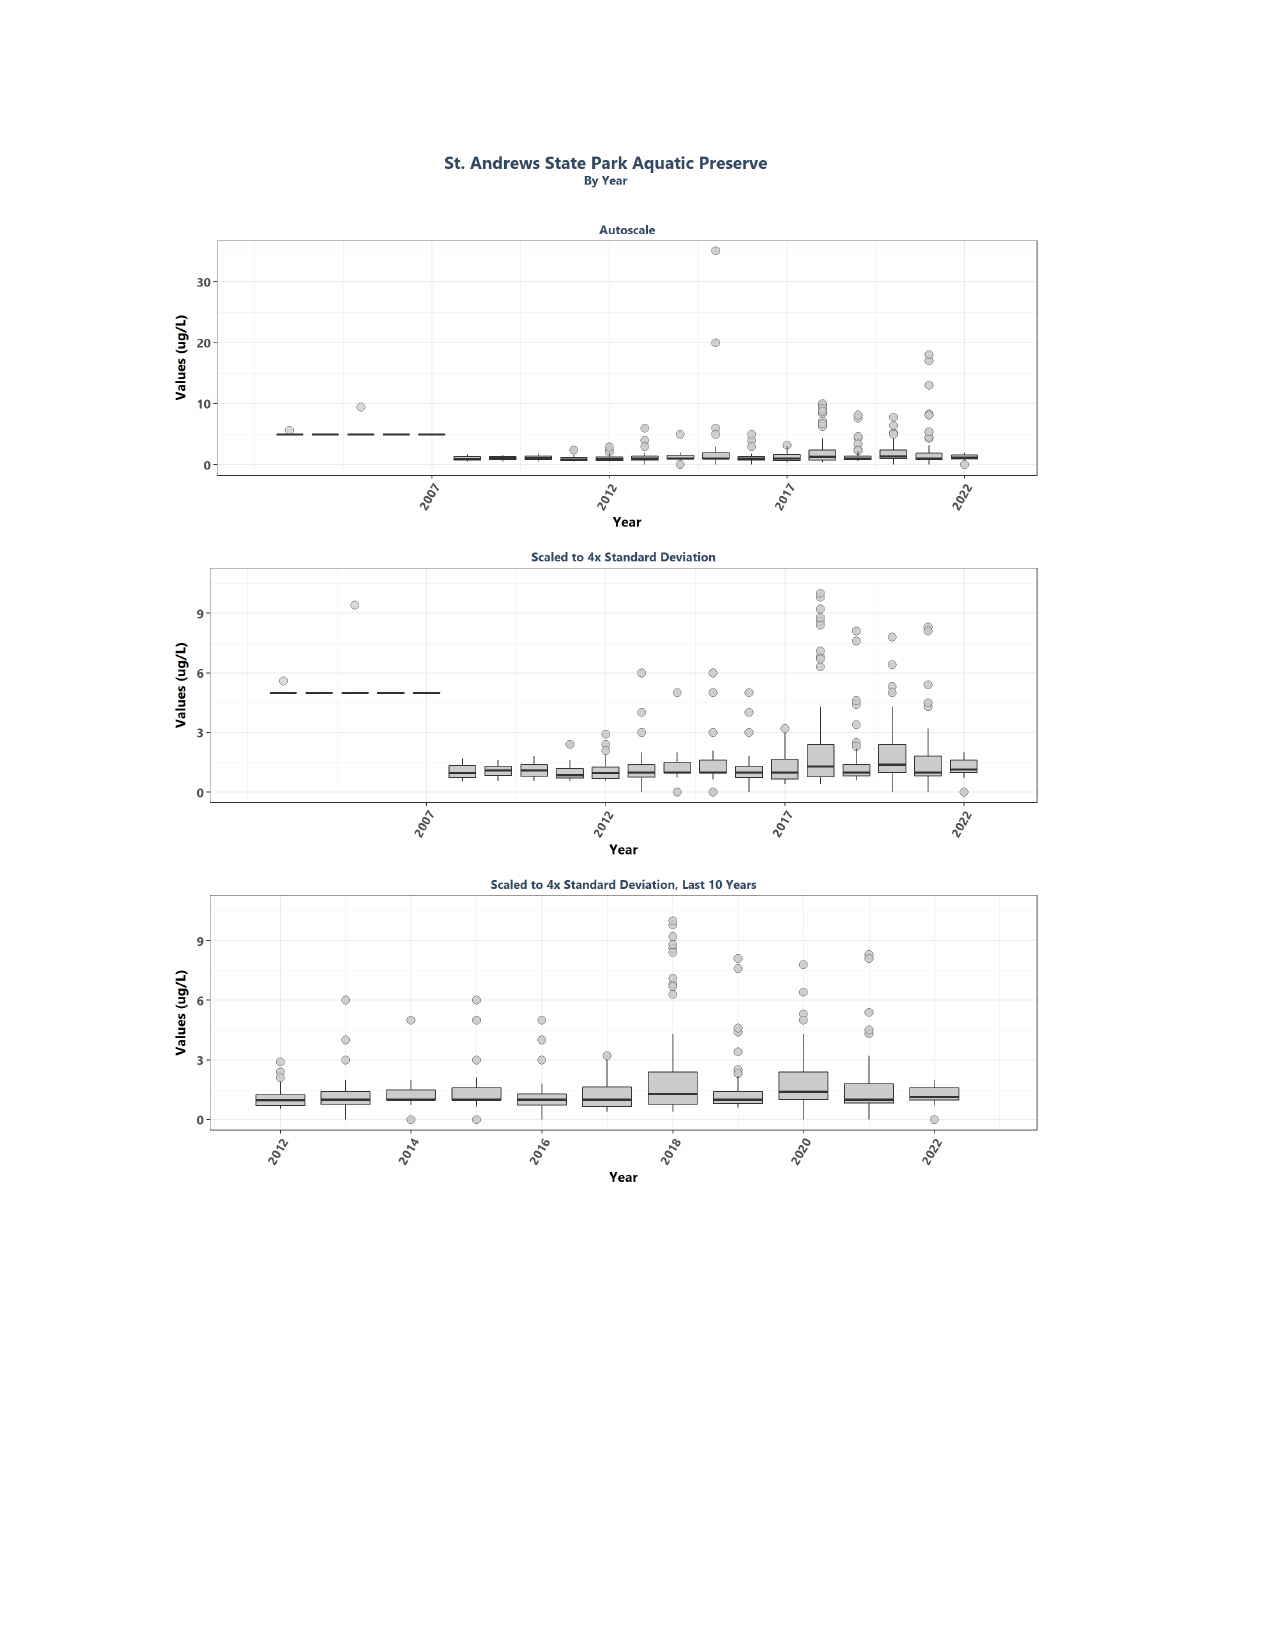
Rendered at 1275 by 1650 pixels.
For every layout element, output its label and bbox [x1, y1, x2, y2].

picture [168, 150, 1044, 1200]
